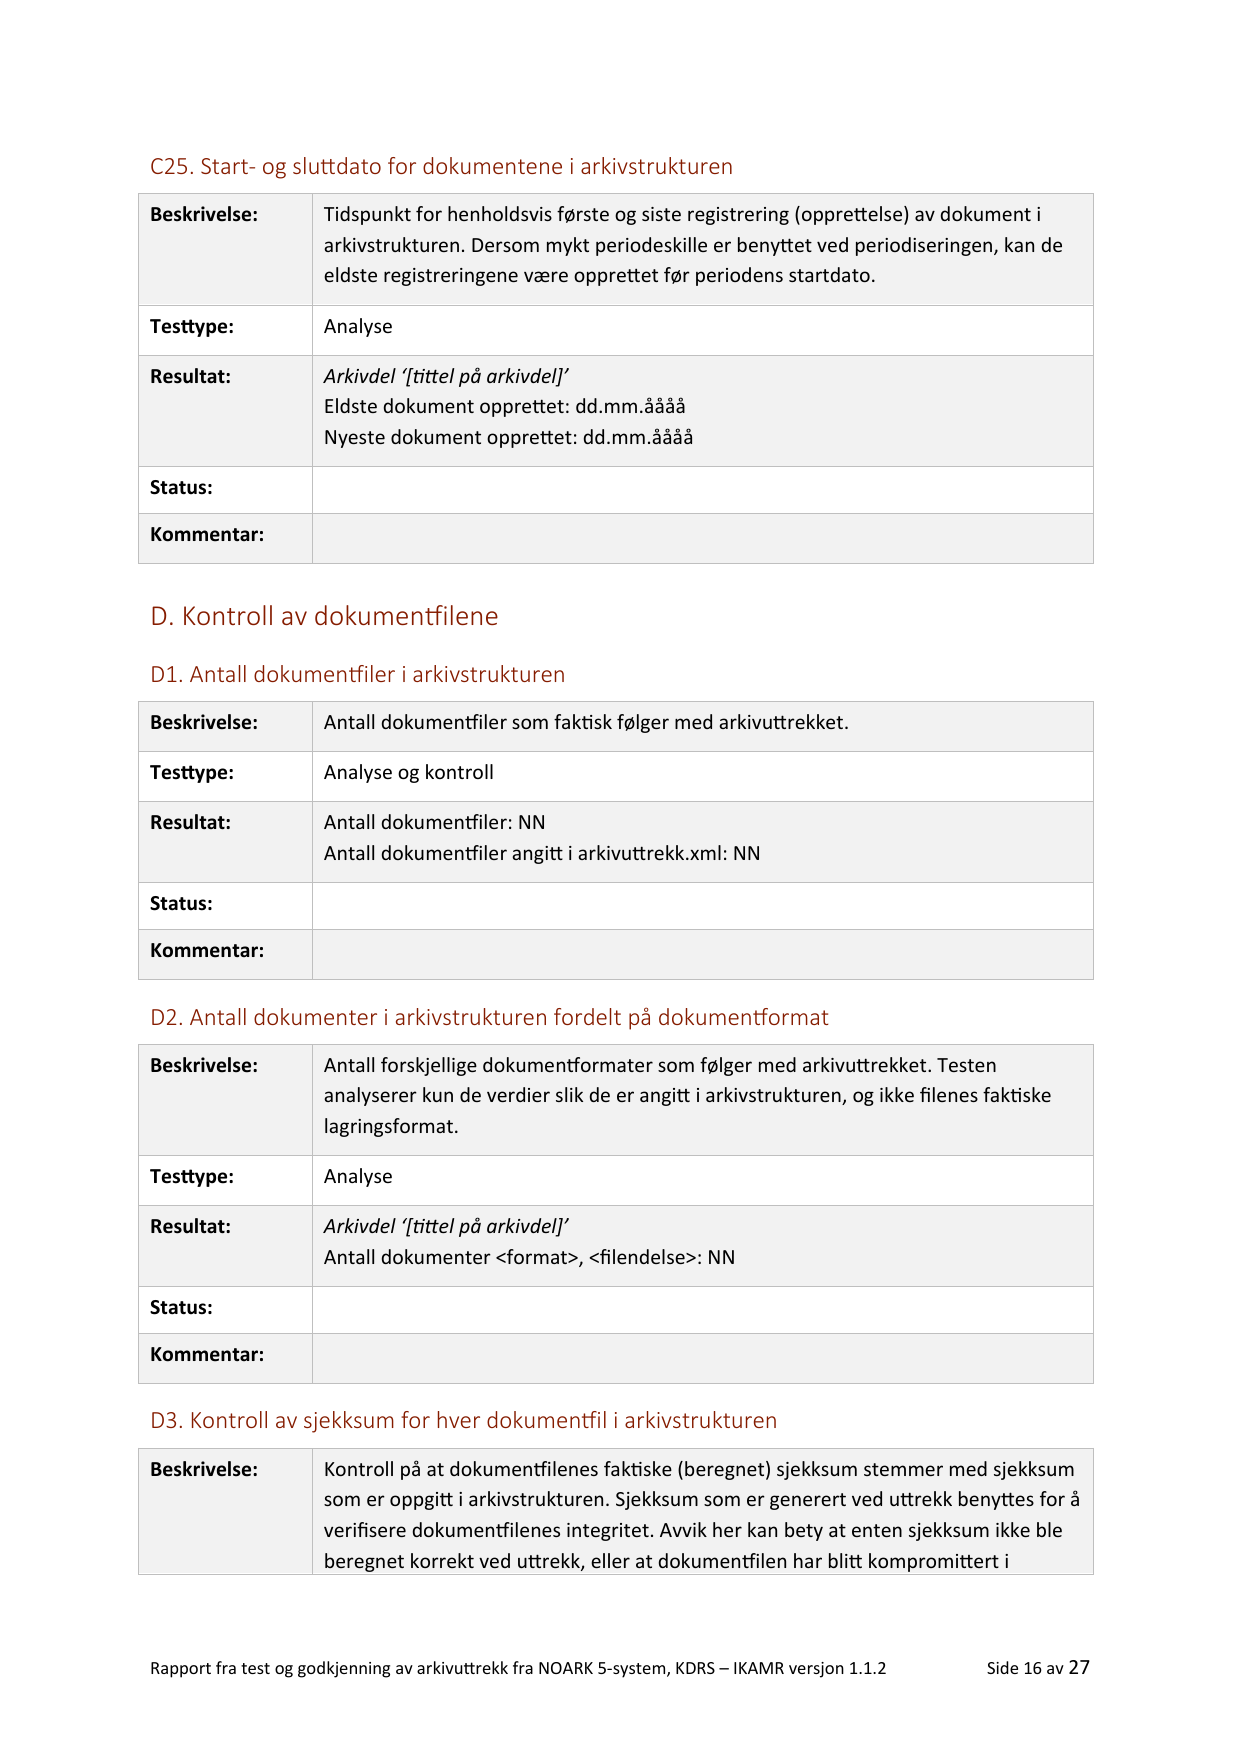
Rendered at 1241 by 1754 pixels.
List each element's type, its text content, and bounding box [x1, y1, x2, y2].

table_cell Testtype: [139, 306, 312, 355]
table_cell Analyse [313, 1156, 1093, 1205]
subtitle D1. Antall dokumentfiler i arkivstrukturen [150, 658, 1090, 688]
subtitle D2. Antall dokumenter i arkivstrukturen fordelt på dokumentformat [150, 1001, 1090, 1031]
table_cell Arkivdel ‘[tittel på arkivdel]’ Eldste dokument opprettet: dd.mm.åååå Nyeste dokument opprettet: dd.mm.åååå [313, 356, 1093, 466]
table_header Beskrivelse: [139, 1449, 312, 1573]
table_cell Antall dokumentfiler: NN Antall dokumentfiler angitt i arkivuttrekk.xml: NN [313, 802, 1093, 882]
table_cell [313, 1287, 1093, 1333]
table_cell Analyse [313, 306, 1093, 355]
table_cell Kommentar: [139, 514, 312, 563]
table_cell Kommentar: [139, 1334, 312, 1383]
table_cell [313, 467, 1093, 513]
table_cell Analyse og kontroll [313, 752, 1093, 801]
table_cell [313, 1334, 1093, 1383]
table_cell Testtype: [139, 752, 312, 801]
subtitle C25. Start- og sluttdato for dokumentene i arkivstrukturen [150, 150, 1090, 181]
table_cell Status: [139, 883, 312, 928]
subtitle D. Kontroll av dokumentfilene [150, 597, 1090, 633]
table_cell Kommentar: [139, 930, 312, 979]
table_cell Resultat: [139, 1206, 312, 1286]
table_cell Testtype: [139, 1156, 312, 1205]
table_header Beskrivelse: [139, 702, 312, 751]
table_cell Resultat: [139, 802, 312, 882]
table_cell Status: [139, 1287, 312, 1333]
table_cell [313, 930, 1093, 979]
subtitle D3. Kontroll av sjekksum for hver dokumentfil i arkivstrukturen [150, 1405, 1090, 1435]
table_cell Arkivdel ‘[tittel på arkivdel]’ Antall dokumenter <format>, <filendelse>: NN [313, 1206, 1093, 1286]
table_cell [313, 883, 1093, 928]
table_cell Status: [139, 467, 312, 513]
table_header Antall dokumentfiler som faktisk følger med arkivuttrekket. [313, 702, 1093, 751]
table_header Beskrivelse: [139, 194, 312, 304]
table_header Antall forskjellige dokumentformater som følger med arkivuttrekket. Testen analyserer kun de verdier slik de er angitt i arkivstrukturen, og ikke filenes faktiske lagringsformat. [313, 1045, 1093, 1155]
table_cell [313, 514, 1093, 563]
table_header Tidspunkt for henholdsvis første og siste registrering (opprettelse) av dokument i arkivstrukturen. Dersom mykt periodeskille er benyttet ved periodiseringen, kan de eldste registreringene være opprettet før periodens startdato. [313, 194, 1093, 304]
table_header Beskrivelse: [139, 1045, 312, 1155]
table_cell Resultat: [139, 356, 312, 466]
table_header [313, 1449, 1093, 1573]
